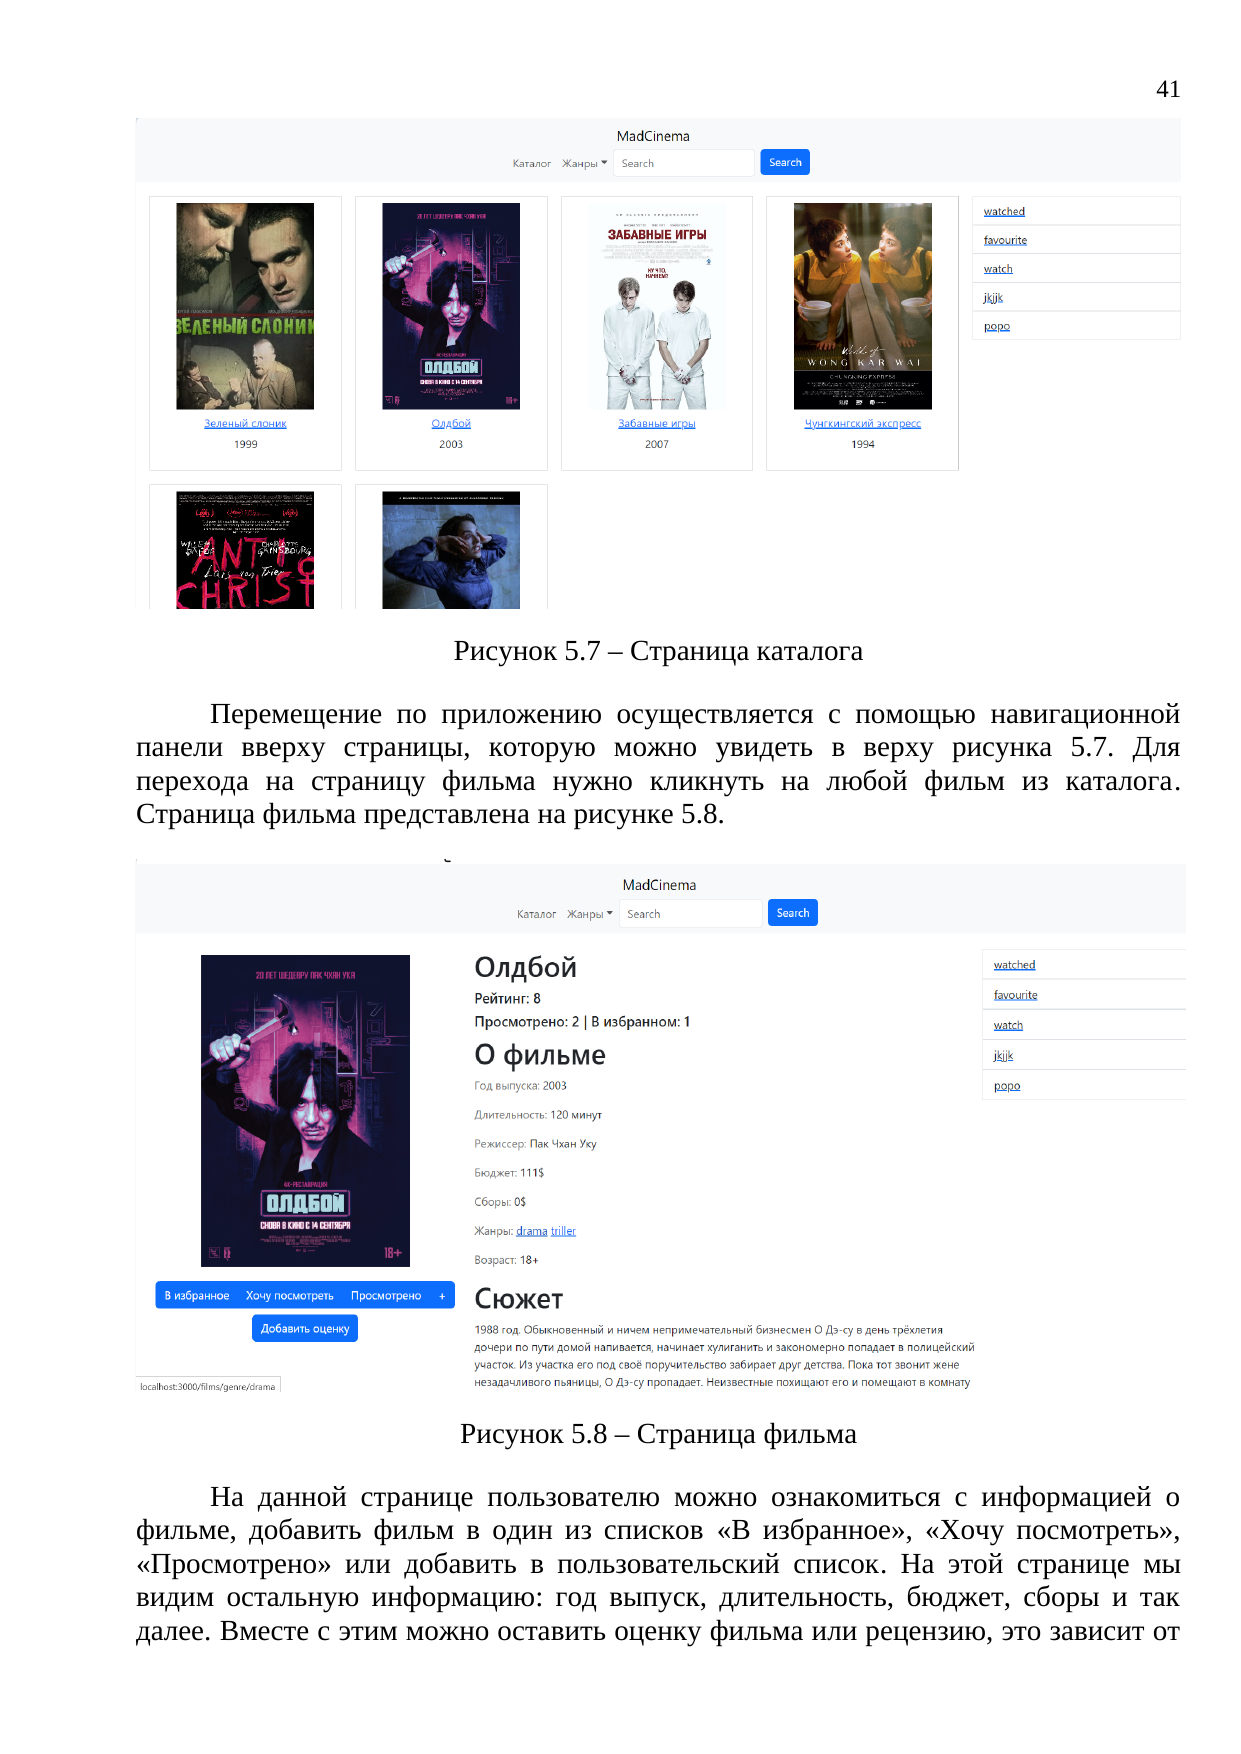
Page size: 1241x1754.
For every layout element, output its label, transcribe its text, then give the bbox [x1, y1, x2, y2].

picture [135, 859, 1186, 1392]
text Перемещение по приложению осуществляется с помощью навигационной панели вверху страницы, которую можно увидеть в верху рисунка 5.7. Для перехода на страницу фильма нужно кликнуть на любой фильм из каталога. Страница фильма представлена на рисунке 5.8. [136, 696, 1181, 830]
picture [135, 118, 1182, 609]
text Рисунок 5.7 – Страница каталога [136, 633, 1181, 667]
text Рисунок 5.8 – Страница фильма [136, 1416, 1181, 1450]
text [136, 1479, 1181, 1647]
